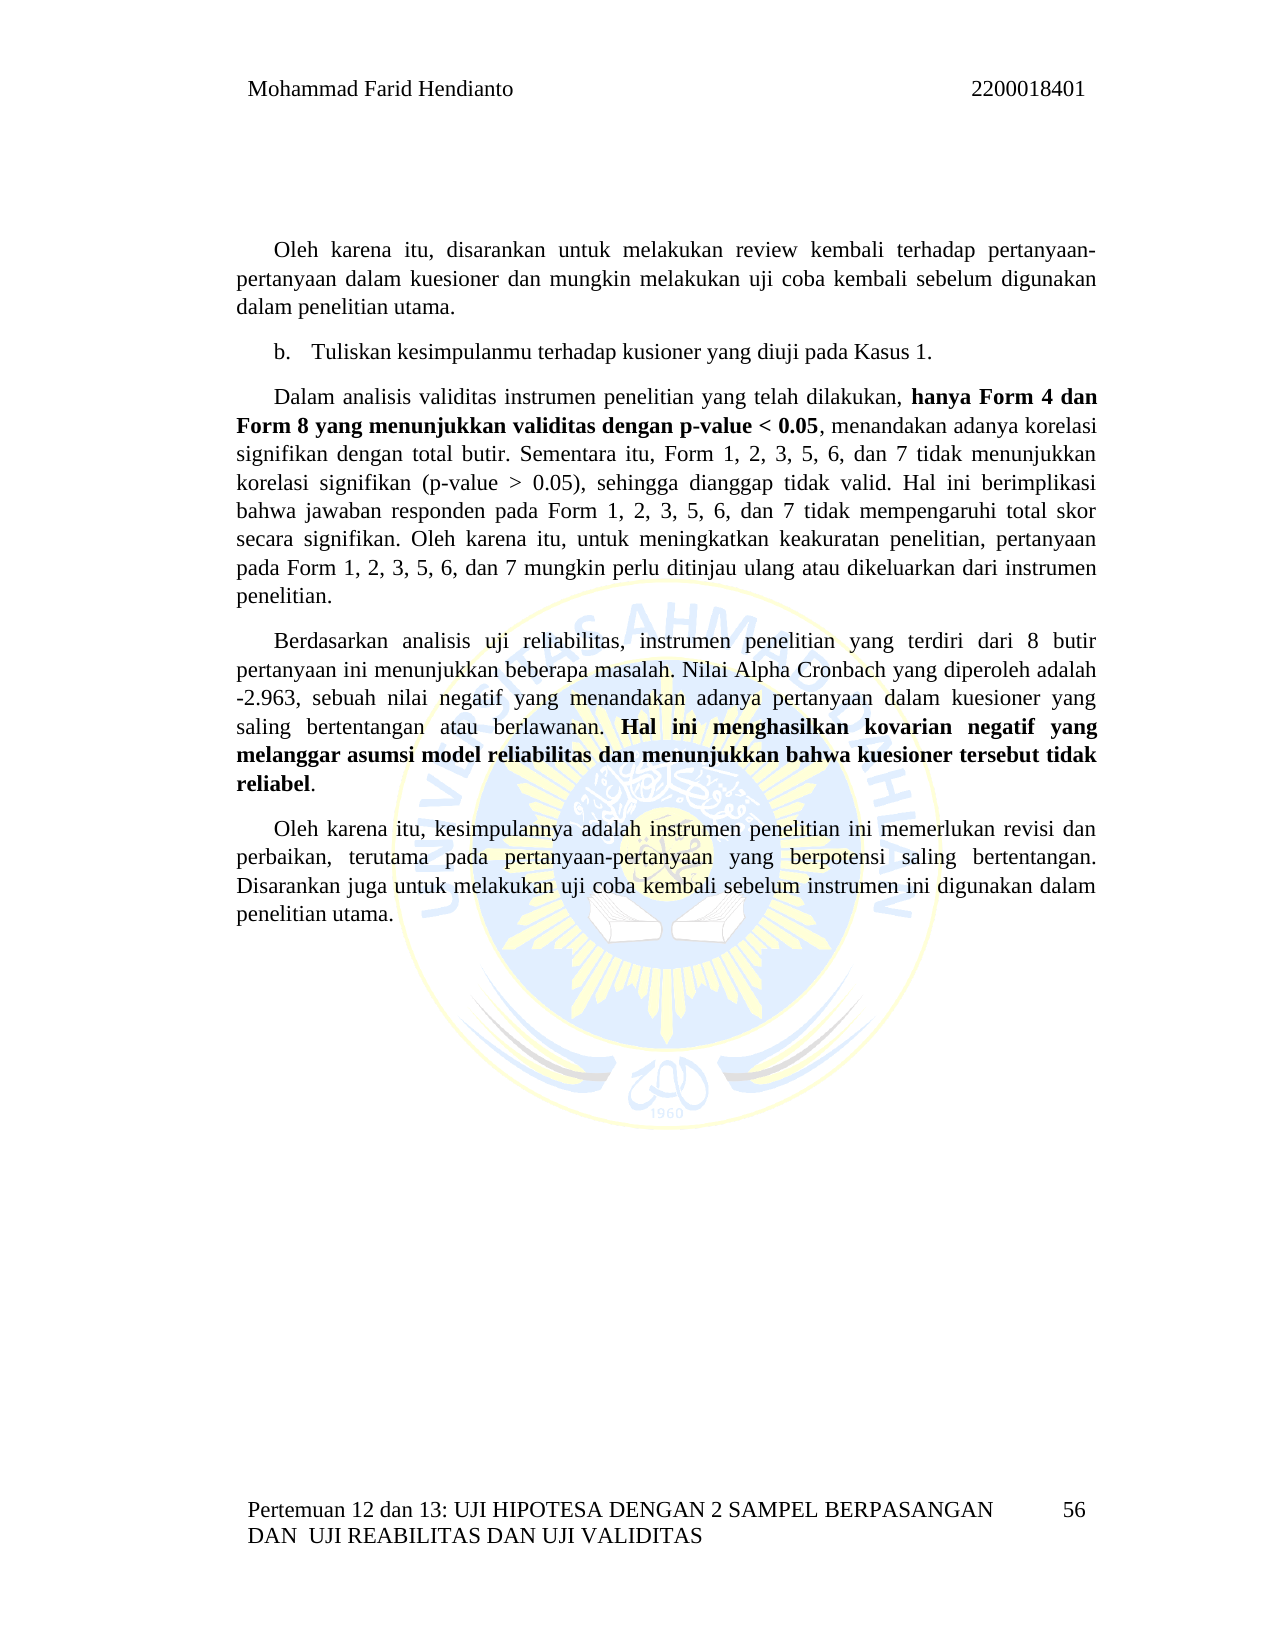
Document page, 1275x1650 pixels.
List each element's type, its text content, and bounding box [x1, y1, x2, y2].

text Oleh karena itu, kesimpulannya adalah instrumen penelitian ini memerlukan revisi dan perbaikan, terutama pada pertanyaan-pertanyaan yang berpotensi saling bertentangan. Disarankan juga untuk melakukan uji coba kembali sebelum instrumen ini digunakan dalam penelitian utama. [236, 815, 1098, 926]
text Oleh karena itu, disarankan untuk melakukan review kembali terhadap pertanyaan-pertanyaan dalam kuesioner dan mungkin melakukan uji coba kembali sebelum digunakan dalam penelitian utama. [236, 236, 1098, 319]
list Tuliskan kesimpulanmu terhadap kusioner yang diuji pada Kasus 1. [274, 338, 1098, 364]
text Berdasarkan analisis uji reliabilitas, instrumen penelitian yang terdiri dari 8 butir pertanyaan ini menunjukkan beberapa masalah. Nilai Alpha Cronbach yang diperoleh adalah -2.963, sebuah nilai negatif yang menandakan adanya pertanyaan dalam kuesioner yang saling bertentangan atau berlawanan. Hal ini menghasilkan kovarian negatif yang melanggar asumsi model reliabilitas dan menunjukkan bahwa kuesioner tersebut tidak reliabel. [236, 627, 1098, 796]
text Dalam analisis validitas instrumen penelitian yang telah dilakukan, hanya Form 4 dan Form 8 yang menunjukkan validitas dengan p-value < 0.05, menandakan adanya korelasi signifikan dengan total butir. Sementara itu, Form 1, 2, 3, 5, 6, dan 7 tidak menunjukkan korelasi signifikan (p-value > 0.05), sehingga dianggap tidak valid. Hal ini berimplikasi bahwa jawaban responden pada Form 1, 2, 3, 5, 6, dan 7 tidak mempengaruhi total skor secara signifikan. Oleh karena itu, untuk meningkatkan keakuratan penelitian, pertanyaan pada Form 1, 2, 3, 5, 6, dan 7 mungkin perlu ditinjau ulang atau dikeluarkan dari instrumen penelitian. [236, 383, 1098, 609]
